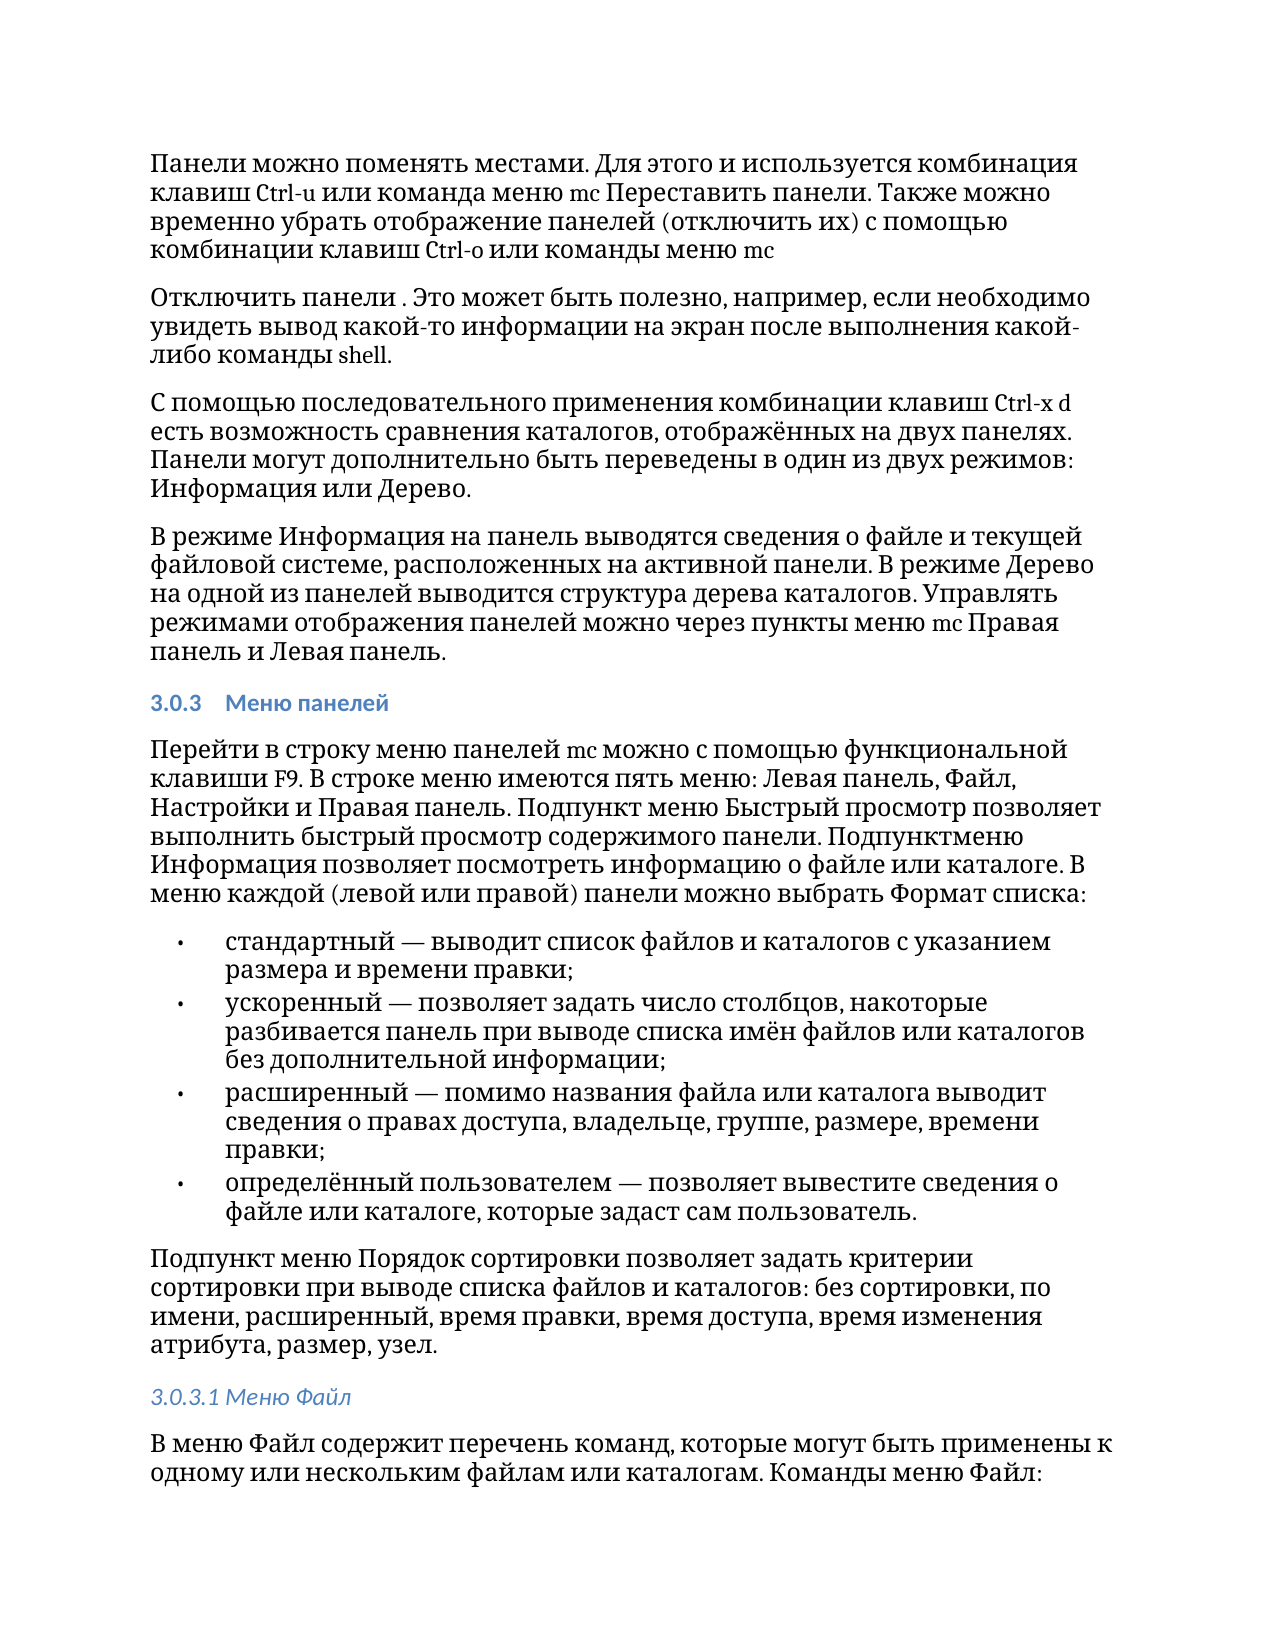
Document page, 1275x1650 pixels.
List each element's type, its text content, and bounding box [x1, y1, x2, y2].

text Перейти в строку меню панелей mc можно с помощью функциональной клавиши F9. В строке меню имеются пять меню: Левая панель, Файл, Настройки и Правая панель. Подпункт меню Быстрый просмотр позволяет выполнить быстрый просмотр содержимого панели. Подпунктменю Информация позволяет посмотреть информацию о файле или каталоге. В меню каждой (левой или правой) панели можно выбрать Формат списка: [150, 736, 1125, 909]
text Отключить панели . Это может быть полезно, например, если необходимо увидеть вывод какой-то информации на экран после выполнения какой-либо команды shell. [150, 284, 1125, 370]
subtitle 3.0.3 Меню панелей [150, 687, 1125, 718]
text В меню Файл содержит перечень команд, которые могут быть применены к одному или нескольким файлам или каталогам. Команды меню Файл: [150, 1430, 1125, 1488]
text Панели можно поменять местами. Для этого и используется комбинация клавиш Ctrl-u или команда меню mc Переставить панели. Также можно временно убрать отображение панелей (отключить их) с помощью комбинации клавиш Ctrl-o или команды меню mc [150, 150, 1125, 265]
subtitle 3.0.3.1 Меню Файл [150, 1381, 1125, 1411]
text С помощью последовательного применения комбинации клавиш Ctrl-x d есть возможность сравнения каталогов, отображённых на двух панелях. Панели могут дополнительно быть переведены в один из двух режимов: Информация или Дерево. [150, 389, 1125, 504]
text В режиме Информация на панель выводятся сведения о файле и текущей файловой системе, расположенных на активной панели. В режиме Дерево на одной из панелей выводится структура дерева каталогов. Управлять режимами отображения панелей можно через пункты меню mc Правая панель и Левая панель. [150, 522, 1125, 666]
list определённый пользователем — позволяет вывестите сведения о файле или каталоге, которые задаст сам пользователь. [175, 1169, 1125, 1226]
list стандартный — выводит список файлов и каталогов с указанием размера и времени правки; [175, 928, 1125, 985]
list ускоренный — позволяет задать число столбцов, накоторые разбивается панель при выводе списка имён файлов или каталогов без дополнительной информации; [175, 989, 1125, 1075]
list расширенный — помимо названия файла или каталога выводит сведения о правах доступа, владельце, группе, размере, времени правки; [175, 1079, 1125, 1165]
text Подпункт меню Порядок сортировки позволяет задать критерии сортировки при выводе списка файлов и каталогов: без сортировки, по имени, расширенный, время правки, время доступа, время изменения атрибута, размер, узел. [150, 1245, 1125, 1360]
